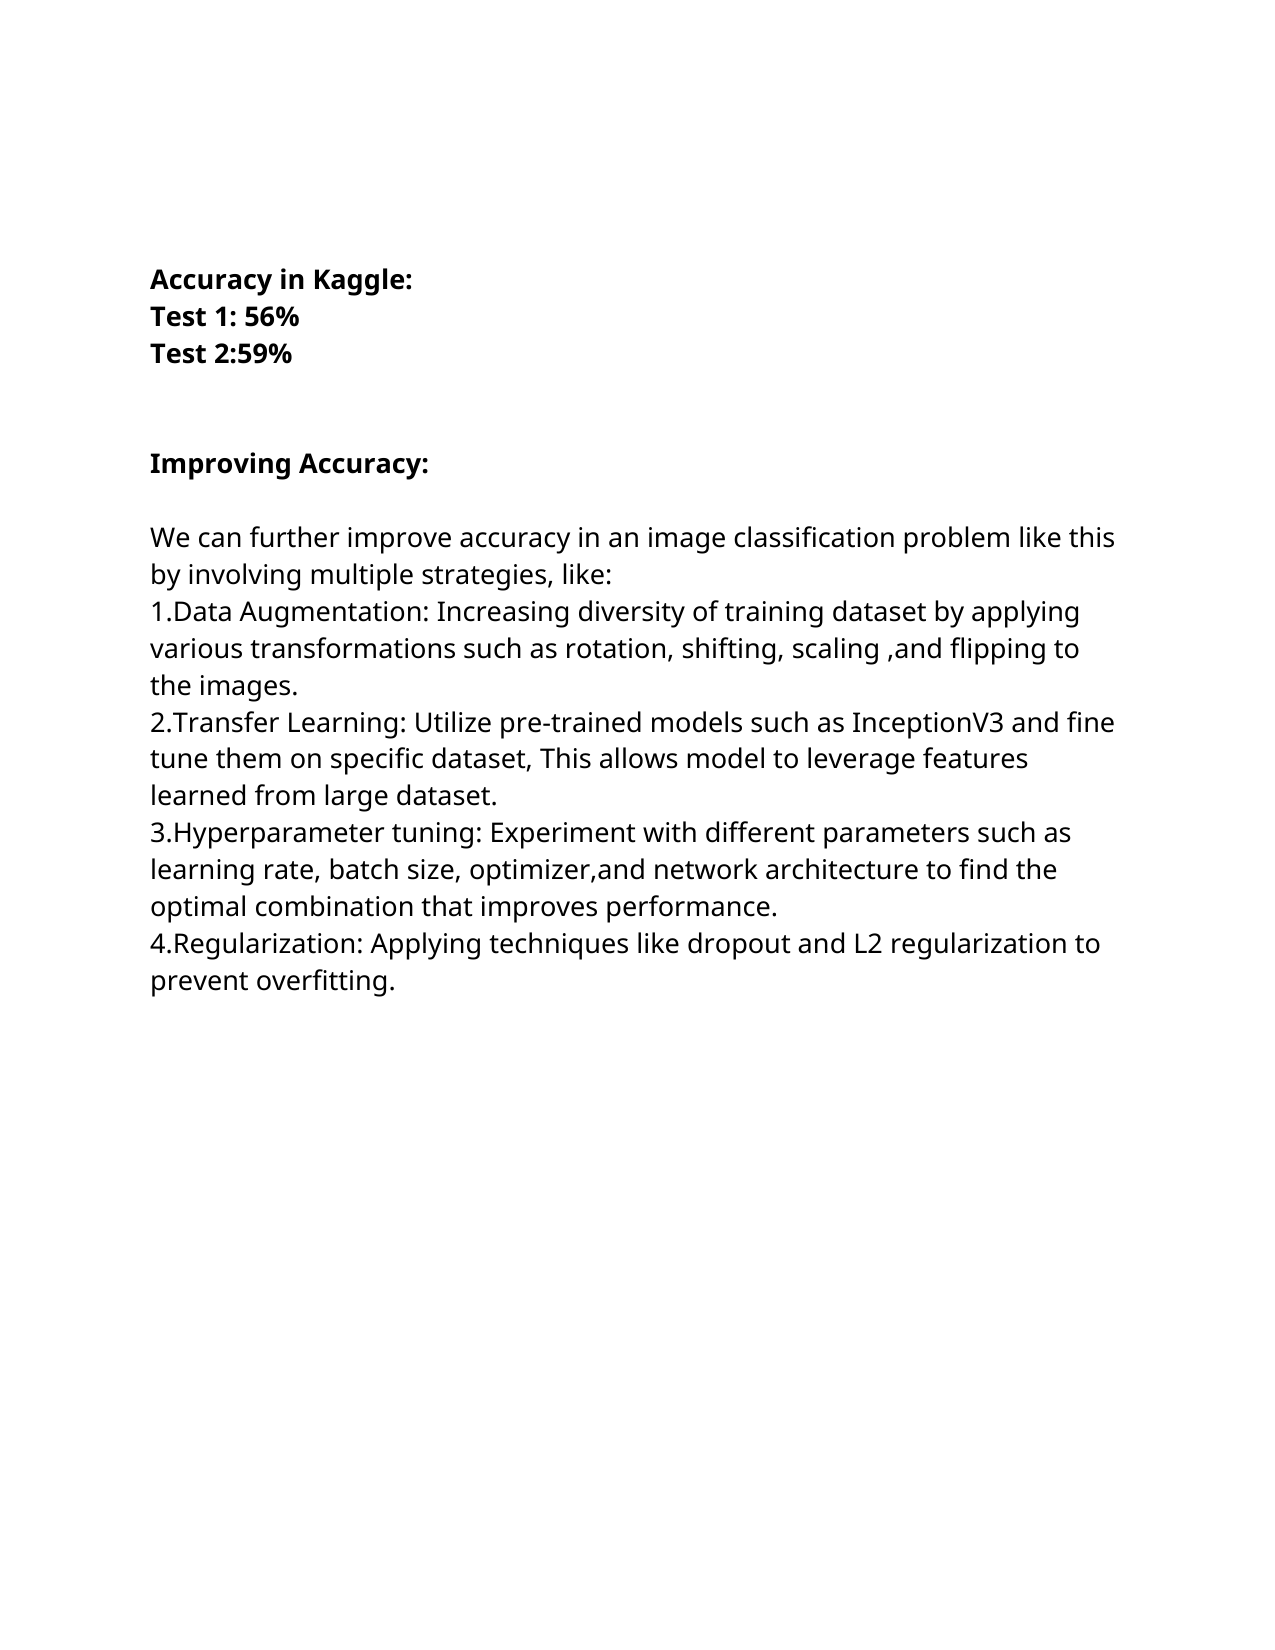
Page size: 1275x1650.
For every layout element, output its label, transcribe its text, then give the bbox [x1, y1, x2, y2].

text 3.Hyperparameter tuning: Experiment with different parameters such as learning rate, batch size, optimizer,and network architecture to find the optimal combination that improves performance. [150, 814, 1125, 924]
text Accuracy in Kaggle: [150, 261, 1125, 297]
text 2.Transfer Learning: Utilize pre-trained models such as InceptionV3 and fine tune them on specific dataset, This allows model to leverage features learned from large dataset. [150, 703, 1125, 814]
text We can further improve accuracy in an image classification problem like this by involving multiple strategies, like: [150, 519, 1125, 592]
text 1.Data Augmentation: Increasing diversity of training dataset by applying various transformations such as rotation, shifting, scaling ,and flipping to the images. [150, 592, 1125, 703]
text Test 1: 56% [150, 297, 1125, 334]
text Test 2:59% [150, 334, 1125, 371]
text 4.Regularization: Applying techniques like dropout and L2 regularization to prevent overfitting. [150, 924, 1125, 998]
text Improving Accuracy: [150, 445, 1125, 482]
